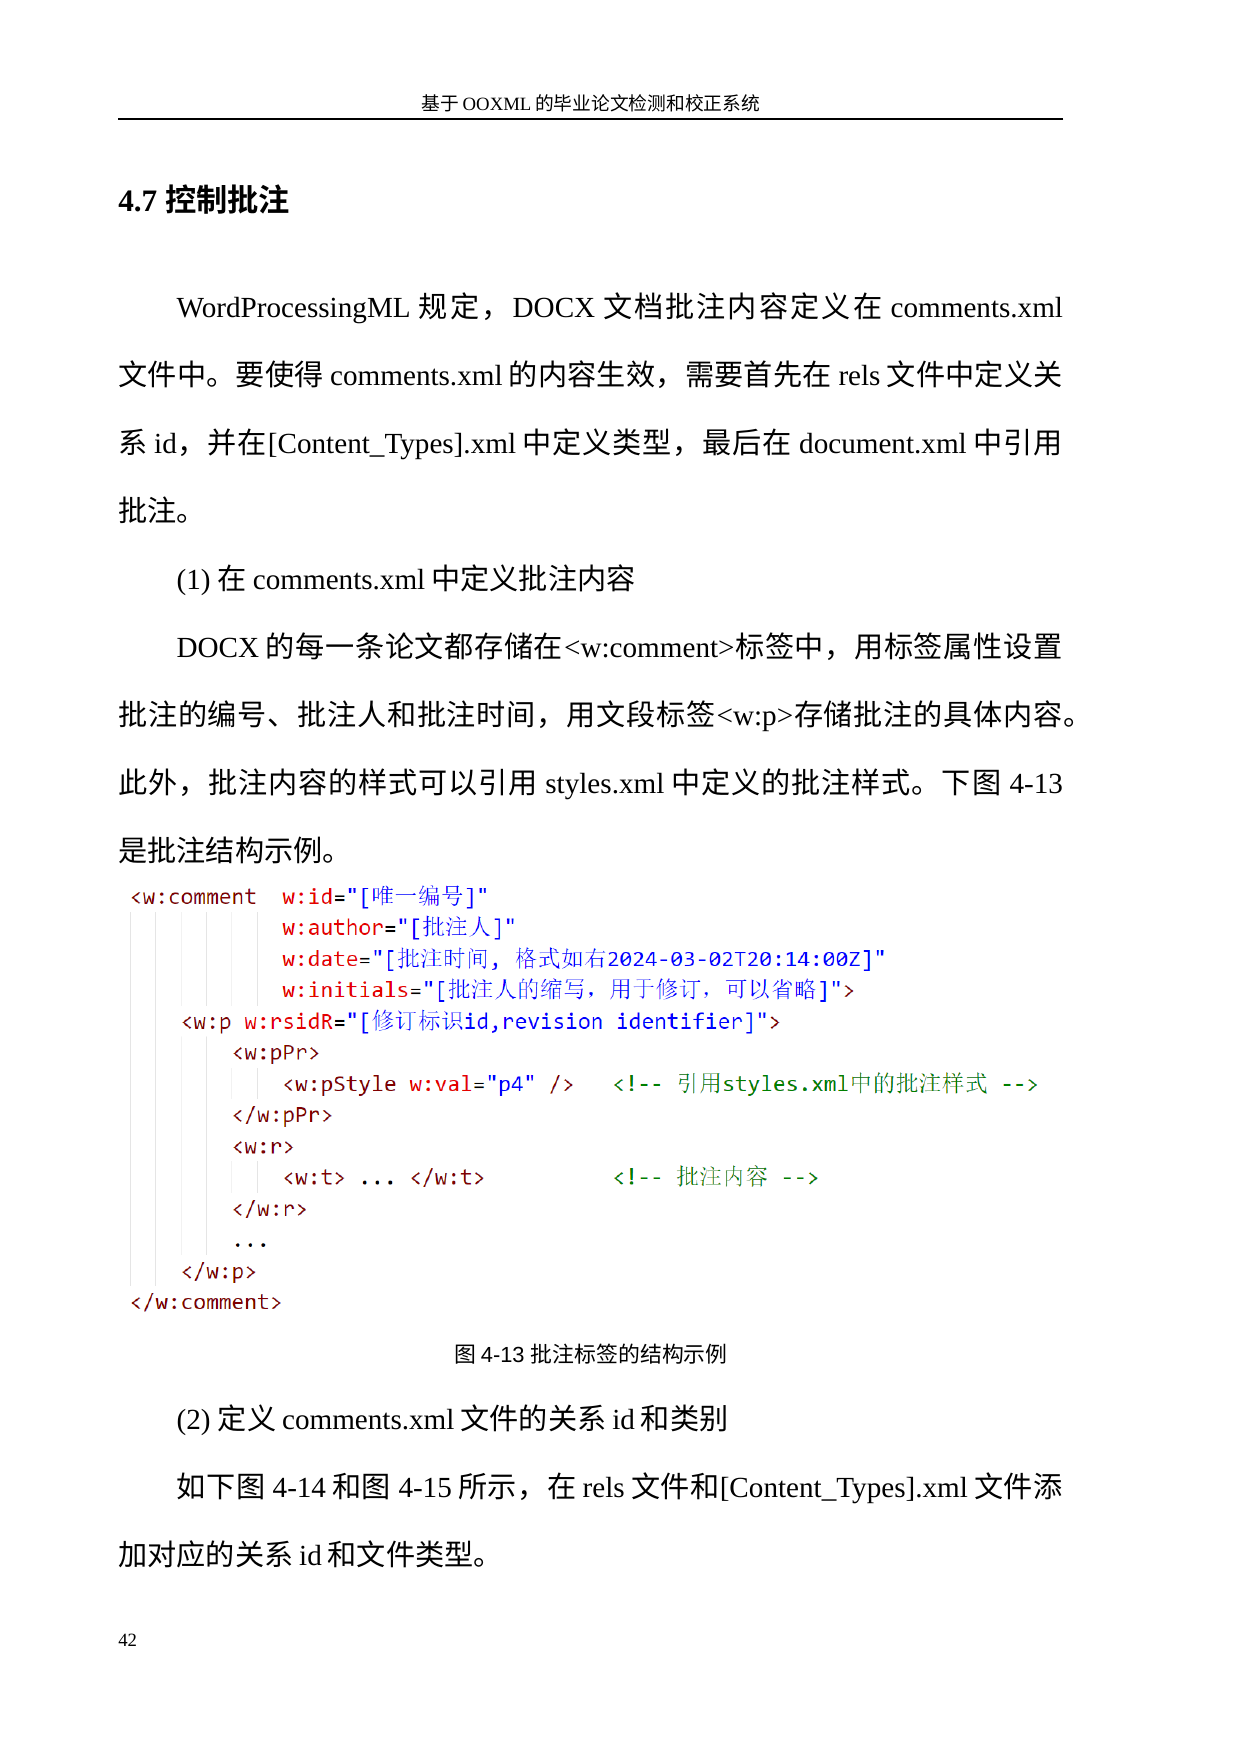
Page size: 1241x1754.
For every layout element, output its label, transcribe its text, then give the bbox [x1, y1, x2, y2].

picture [118, 882, 1058, 1315]
subtitle 控制批注 [118, 164, 1063, 232]
list 在comments.xml中定义批注内容 [118, 543, 1063, 611]
text WordProcessingML规定，DOCX文档批注内容定义在comments.xml文件中。要使得comments.xml的内容生效，需要首先在rels文件中定义关系id，并在[Content_Types].xml中定义类型，最后在document.xml中引用批注。 [118, 271, 1063, 543]
list 定义comments.xml文件的关系id和类别 [118, 1383, 1063, 1451]
